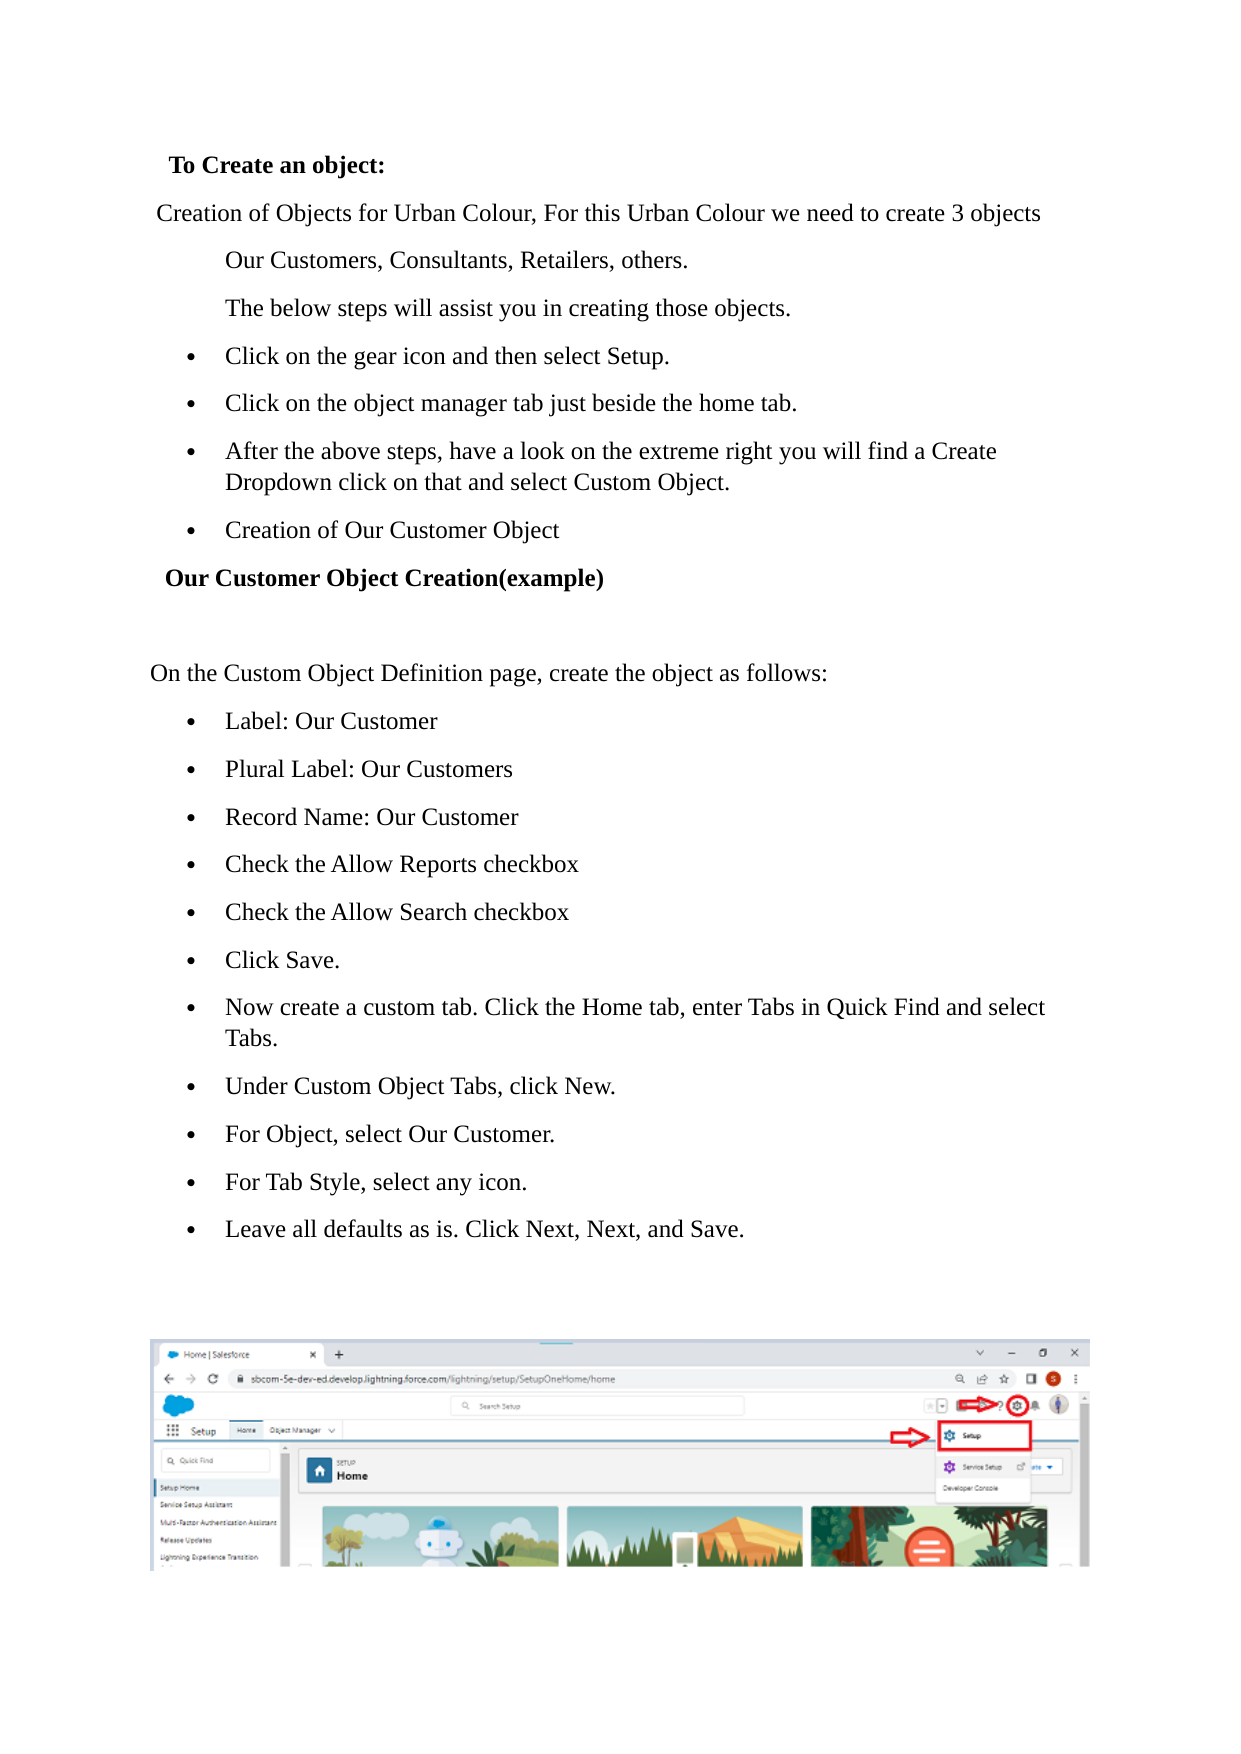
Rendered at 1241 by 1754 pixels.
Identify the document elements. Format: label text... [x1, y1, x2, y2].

picture [150, 1339, 1090, 1571]
list Leave all defaults as is. Click Next, Next, and Save. [187, 1214, 1090, 1243]
list For Tab Style, select any icon. [187, 1167, 1090, 1195]
text To Create an object: [150, 150, 1090, 179]
text On the Custom Object Definition page, create the object as follows: [150, 658, 1090, 687]
list Plural Label: Our Customers [187, 754, 1090, 783]
list Record Name: Our Customer [187, 802, 1090, 830]
list Creation of Our Customer Object [187, 515, 1090, 544]
text Our Customers, Consultants, Retailers, others. [150, 245, 1090, 274]
list After the above steps, have a look on the extreme right you will find a Create Dropdown click on that and select Custom Object. [187, 436, 1090, 496]
list Click on the gear icon and then select Setup. [187, 341, 1090, 369]
list Check the Allow Search checkbox [187, 897, 1090, 926]
list Under Custom Object Tabs, click New. [187, 1071, 1090, 1100]
text The below steps will assist you in creating those objects. [150, 293, 1090, 322]
list Click Save. [187, 945, 1090, 973]
text Creation of Objects for Urban Colour, For this Urban Colour we need to create 3 objects [150, 198, 1095, 226]
list Click on the object manager tab just beside the home tab. [187, 388, 1090, 417]
list For Object, select Our Customer. [187, 1119, 1090, 1148]
text Our Customer Object Creation(example) [150, 563, 1090, 591]
list Label: Our Customer [187, 706, 1090, 735]
list Check the Allow Reports checkbox [187, 849, 1090, 878]
list Now create a custom tab. Click the Home tab, enter Tabs in Quick Find and select Tabs. [187, 992, 1090, 1052]
